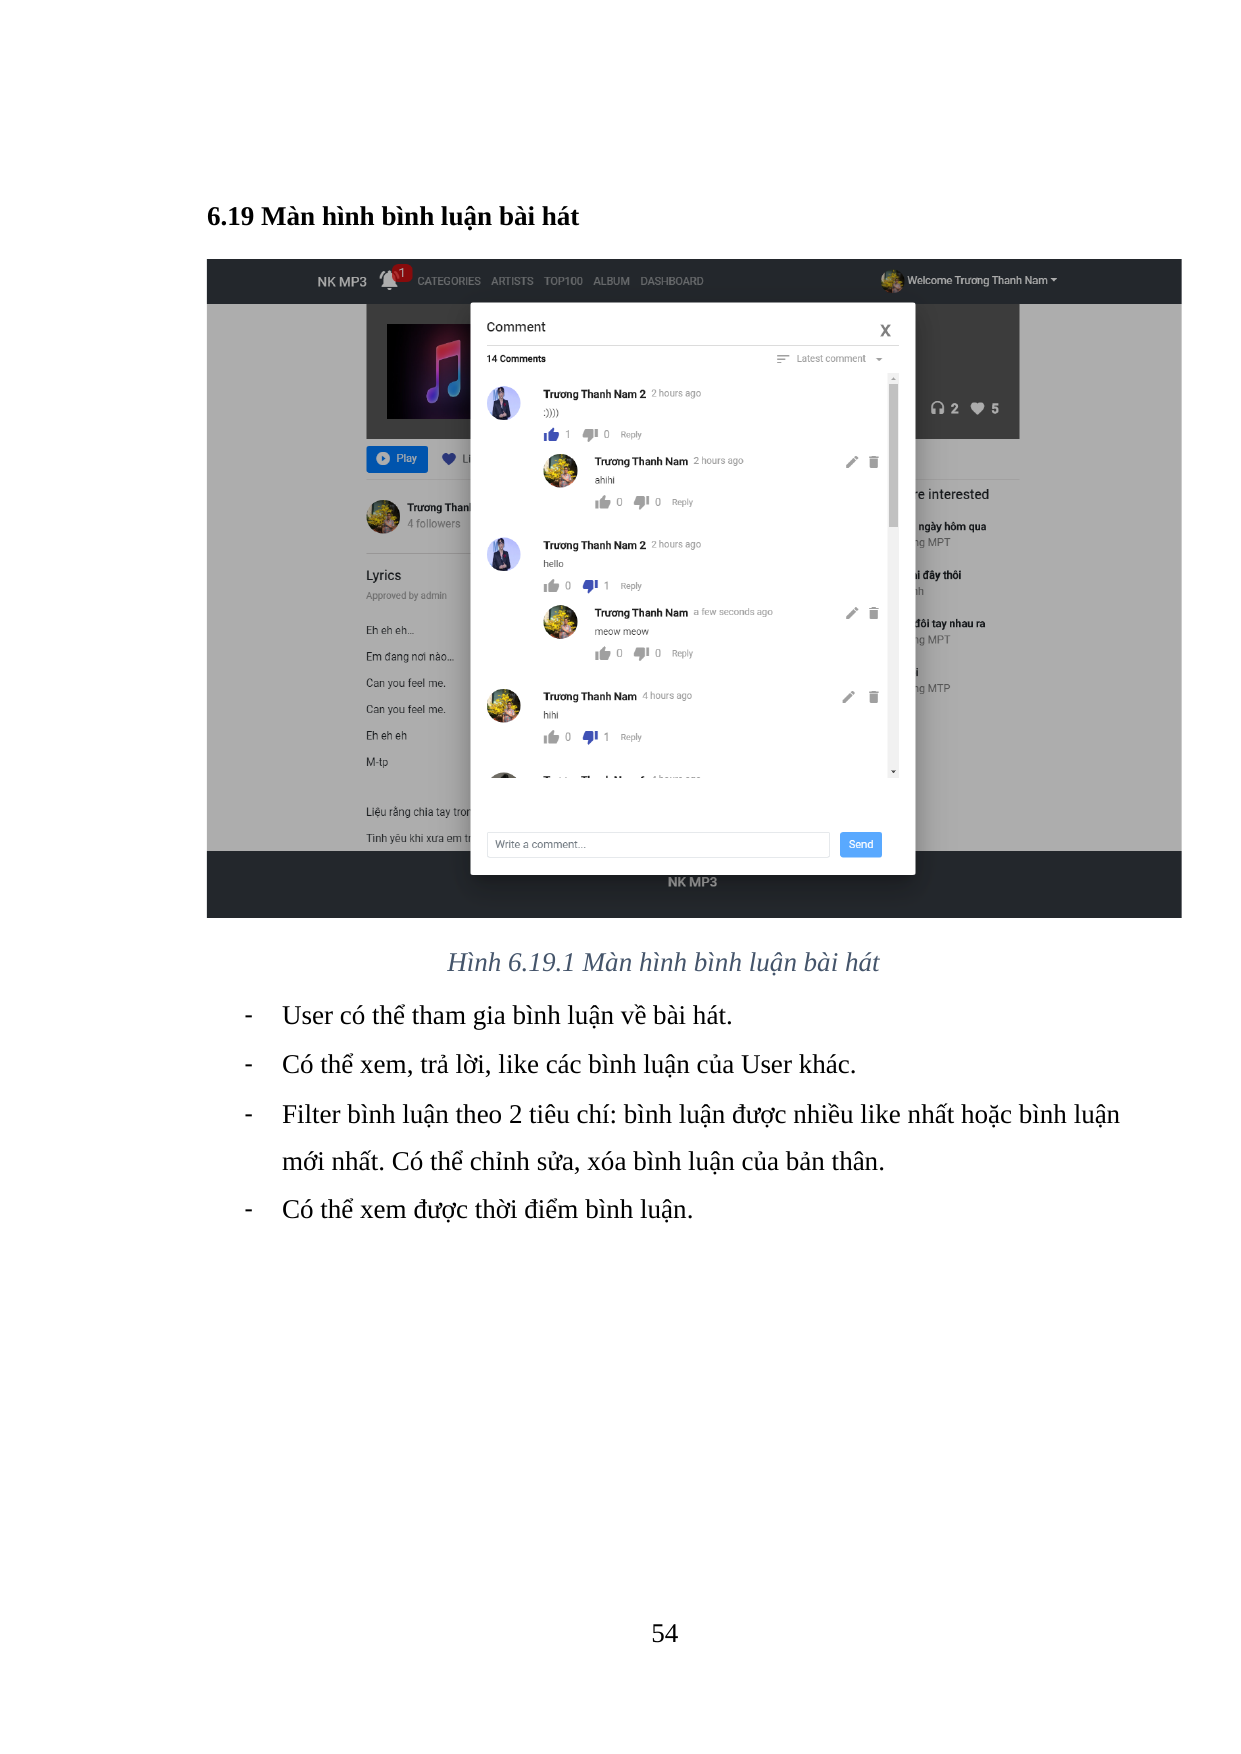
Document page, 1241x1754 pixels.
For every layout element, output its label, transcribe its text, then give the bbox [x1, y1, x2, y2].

list Có thể xem được thời điểm bình luận. [244, 1192, 1122, 1225]
list Có thể xem, trả lời, like các bình luận của User khác. [244, 1047, 1122, 1081]
list Filter bình luận theo 2 tiêu chí: bình luận được nhiều like nhất hoặc bình luận mới nhất. Có thể chỉnh sửa, xóa bình luận của bản thân. [244, 1097, 1122, 1177]
subtitle 6.19 Màn hình bình luận bài hát [207, 200, 1122, 231]
text Hình 6.19.1 Màn hình bình luận bài hát [207, 946, 1122, 977]
list User có thể tham gia bình luận về bài hát. [244, 998, 1122, 1031]
picture [206, 259, 1182, 918]
